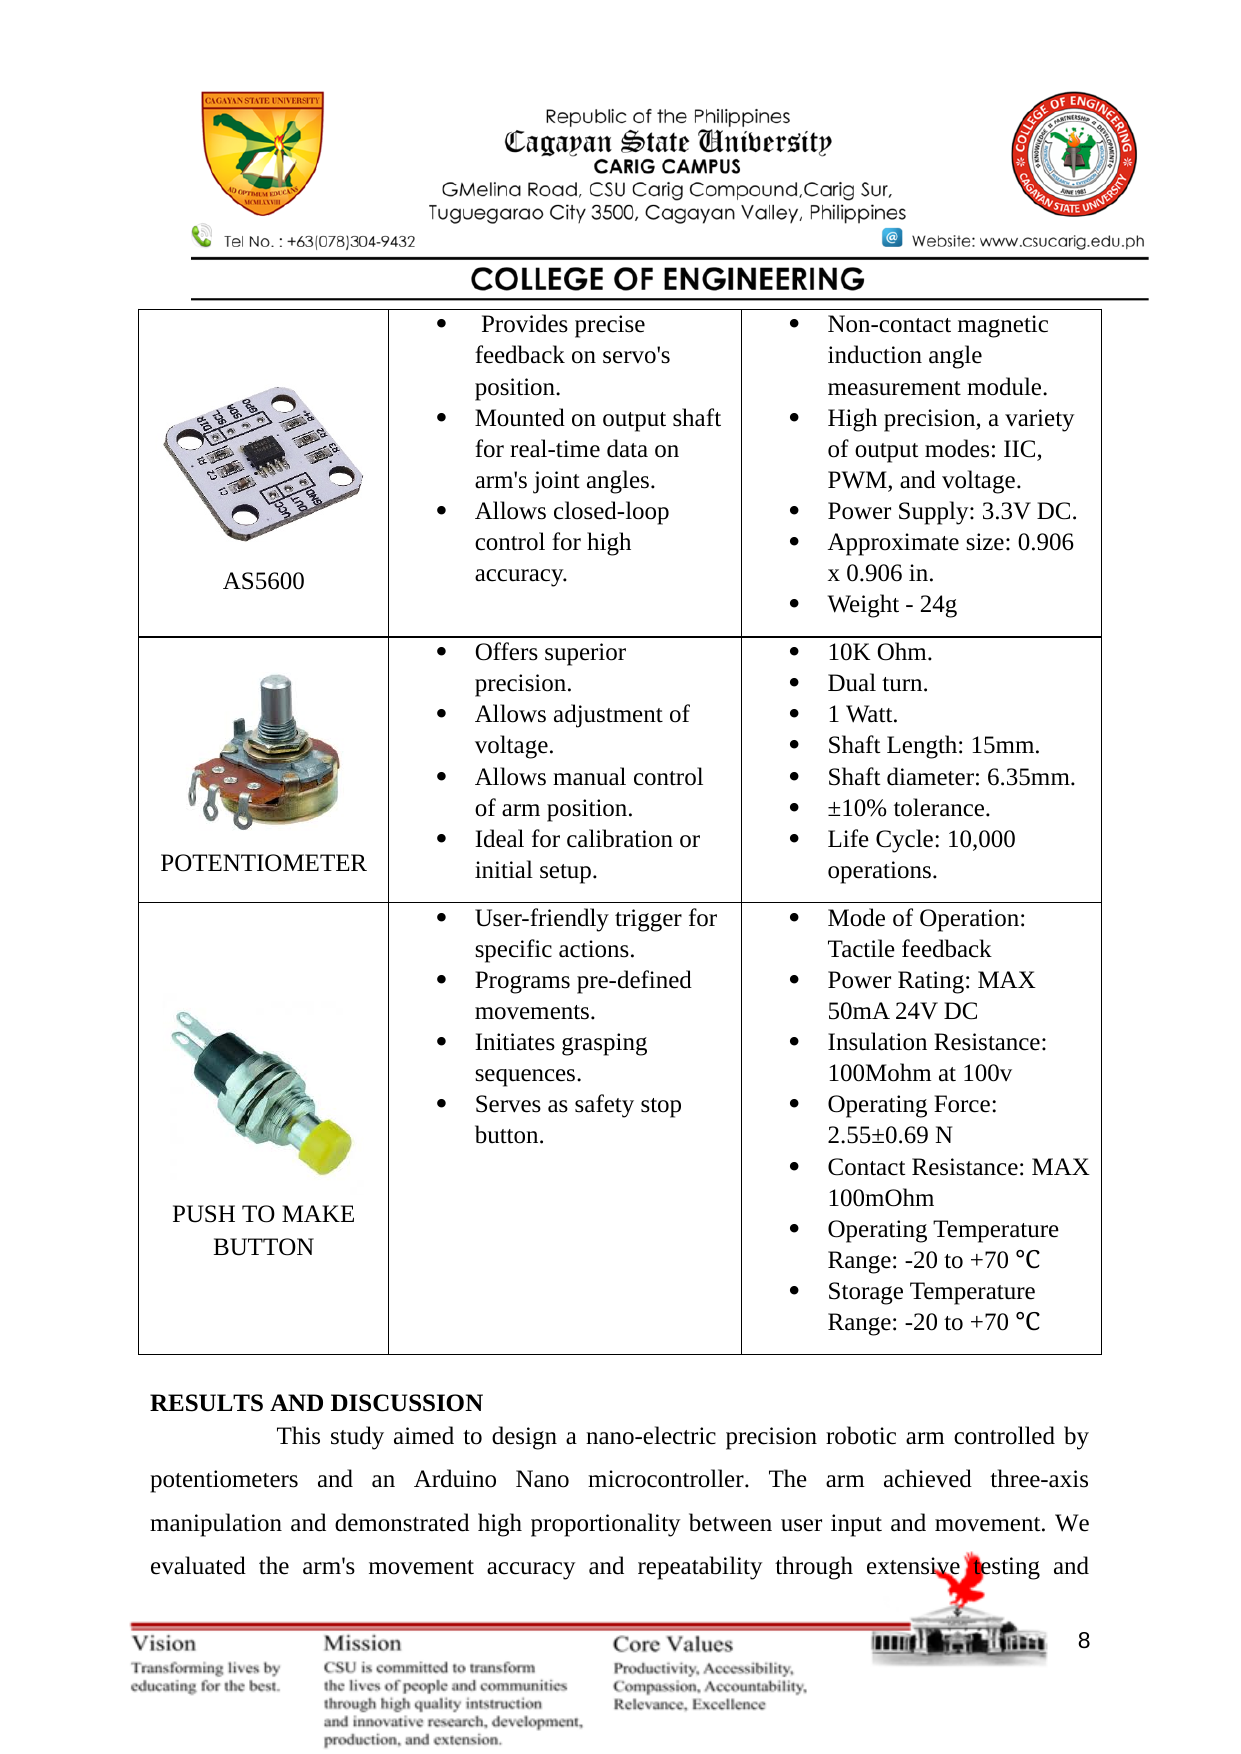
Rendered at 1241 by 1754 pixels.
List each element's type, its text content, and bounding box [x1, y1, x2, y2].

table_cell Mode of Operation: Tactile feedback Power Rating: MAX 50mA 24V DC Insulation Resistance: 100Mohm at 100v Operating Force: 2.55±0.69 N Contact Resistance: MAX 100mOhm Operating Temperature Range: -20 to +70 ℃ Storage Temperature Range: -20 to +70 ℃ [742, 903, 1101, 1354]
picture [191, 80, 1149, 309]
table_cell POTENTIOMETER [139, 638, 388, 902]
picture [172, 658, 355, 845]
text RESULTS AND DISCUSSION [150, 1388, 1090, 1417]
table_cell AS5600 [139, 310, 388, 636]
table_cell Non-contact magnetic induction angle measurement module. High precision, a variety of output modes: IIC, PWM, and voltage. Power Supply: 3.3V DC. Approximate size: 0.906 x 0.906 in. Weight - 24g [742, 310, 1101, 636]
table_cell 10K Ohm. Dual turn. 1 Watt. Shaft Length: 15mm. Shaft diameter: 6.35mm. ±10% tolerance. Life Cycle: 10,000 operations. [742, 638, 1101, 902]
picture [116, 1551, 1057, 1751]
picture [162, 993, 365, 1195]
picture [155, 346, 372, 563]
table_cell PUSH TO MAKE BUTTON [139, 903, 388, 1354]
table_cell Provides precise feedback on servo's position. Mounted on output shaft for real-time data on arm's joint angles. Allows closed-loop control for high accuracy. [389, 310, 741, 636]
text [150, 1421, 1090, 1579]
table_cell User-friendly trigger for specific actions. Programs pre-defined movements. Initiates grasping sequences. Serves as safety stop button. [389, 903, 741, 1354]
table_cell Offers superior precision. Allows adjustment of voltage. Allows manual control of arm position. Ideal for calibration or initial setup. [389, 638, 741, 902]
